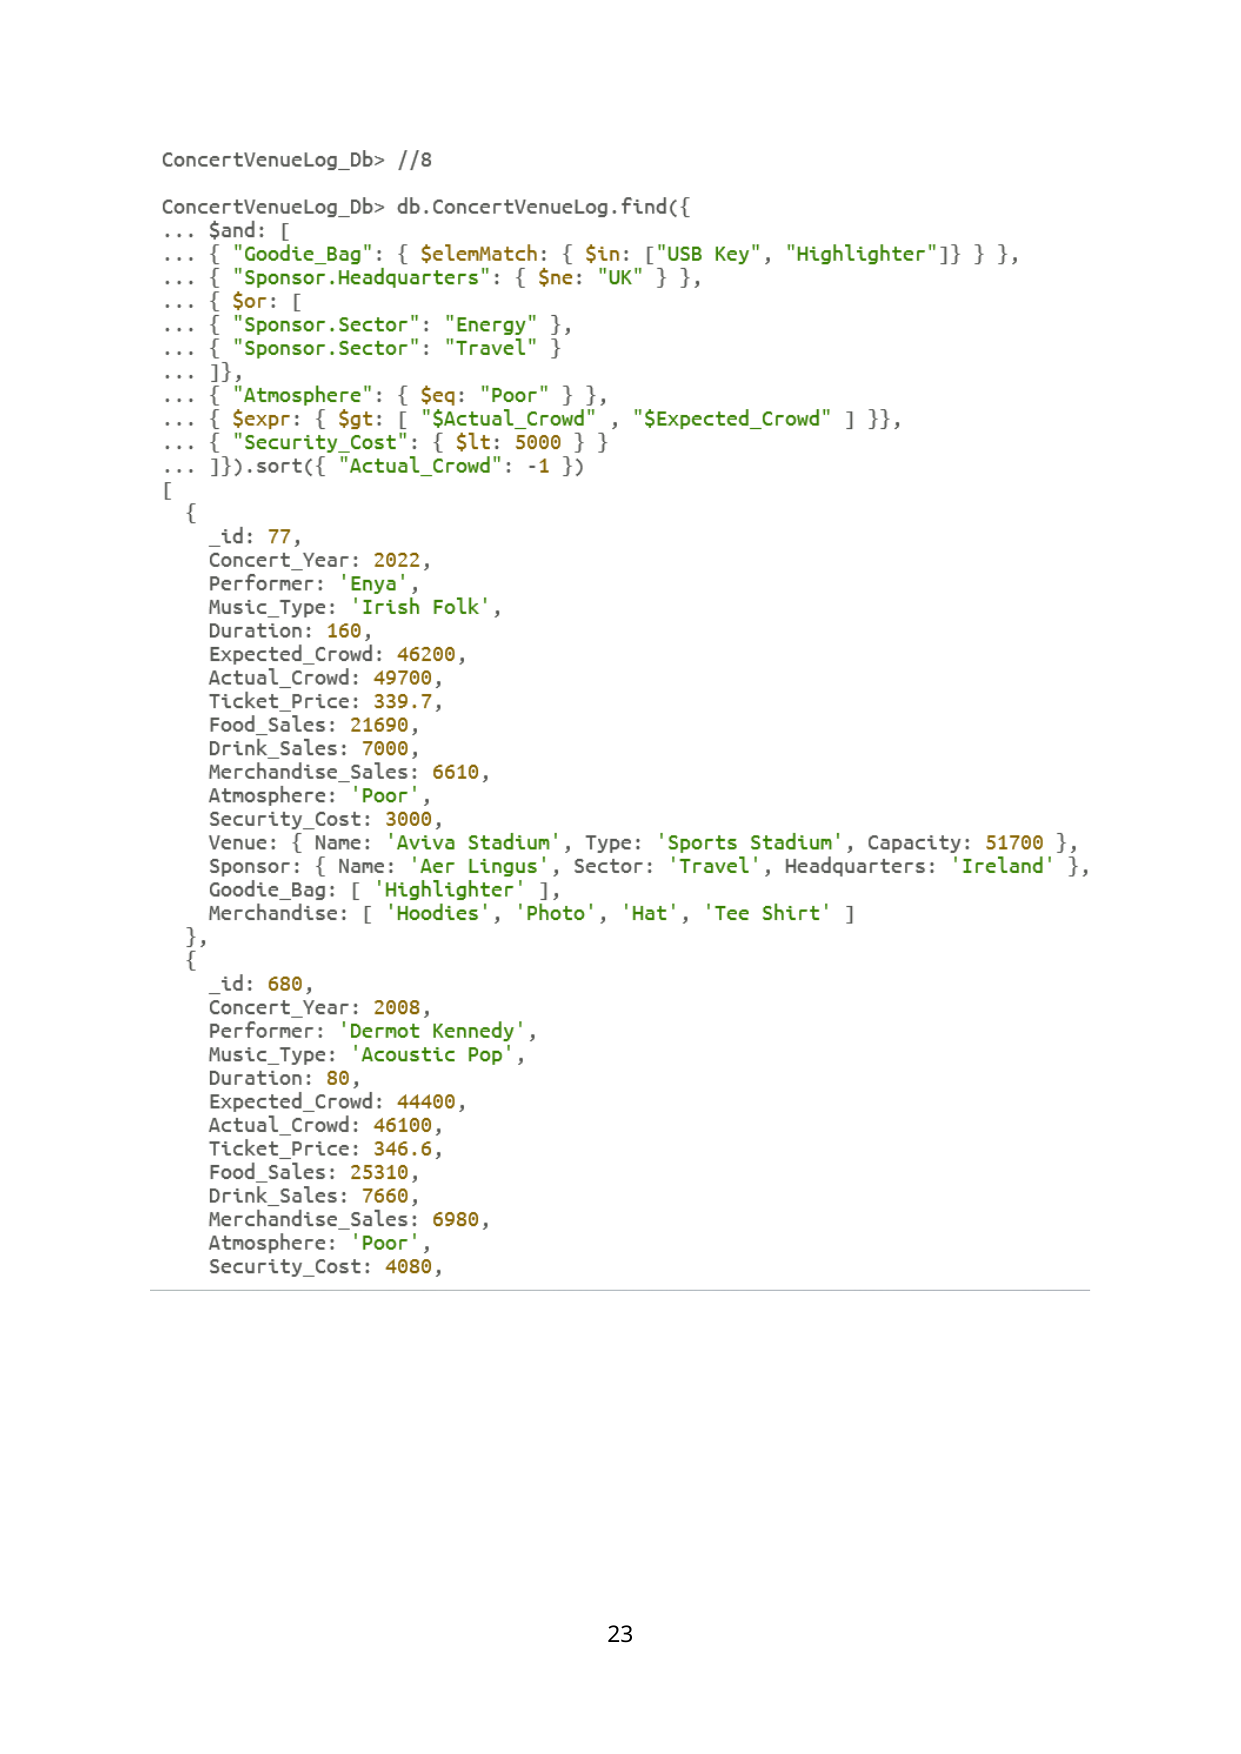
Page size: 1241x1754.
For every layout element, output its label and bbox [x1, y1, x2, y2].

picture [150, 150, 1091, 1291]
